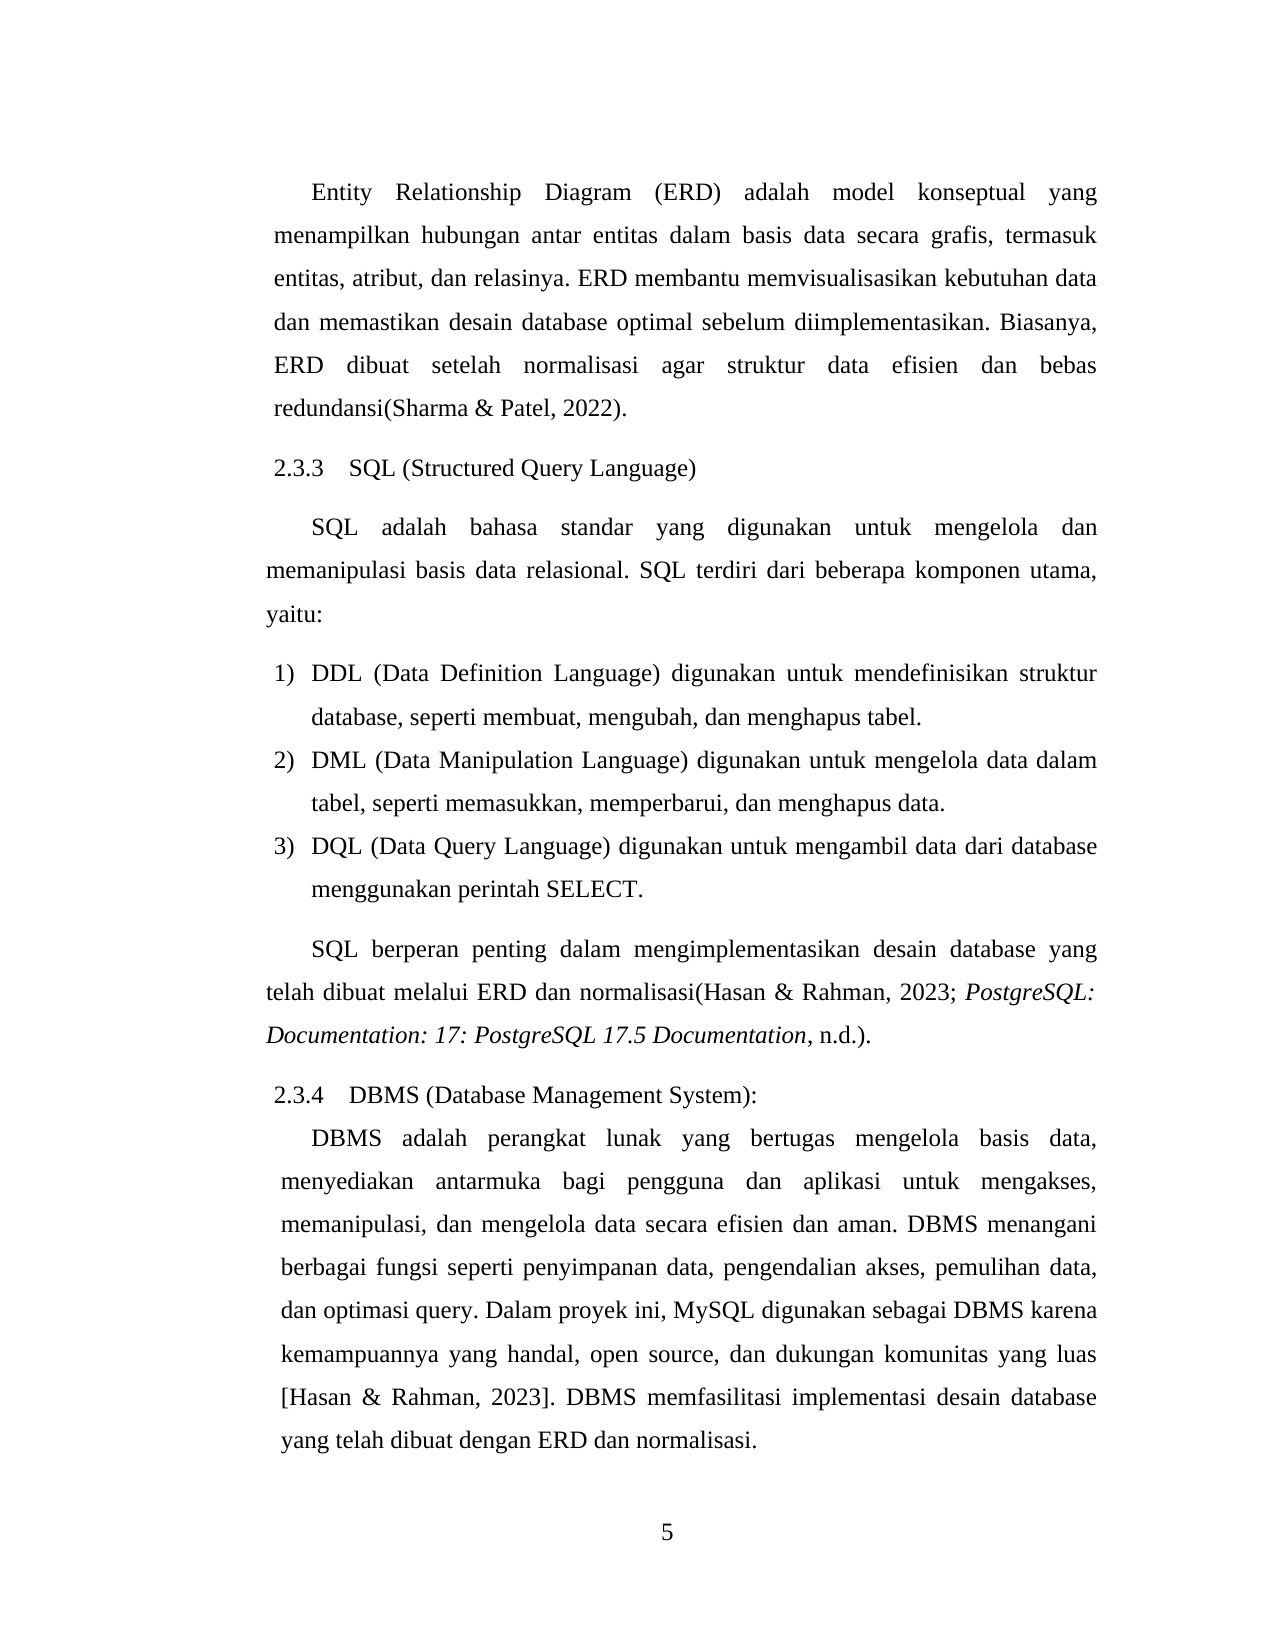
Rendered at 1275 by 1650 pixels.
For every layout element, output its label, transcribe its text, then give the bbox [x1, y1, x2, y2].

list DBMS adalah perangkat lunak yang bertugas mengelola basis data, menyediakan antarmuka bagi pengguna dan aplikasi untuk mengakses, memanipulasi, dan mengelola data secara efisien dan aman. DBMS menangani berbagai fungsi seperti penyimpanan data, pengendalian akses, pemulihan data, dan optimasi query. Dalam proyek ini, MySQL digunakan sebagai DBMS karena kemampuannya yang handal, open source, dan dukungan komunitas yang luas [Hasan & Rahman, 2023]. DBMS memfasilitasi implementasi desain database yang telah dibuat dengan ERD dan normalisasi. [281, 1123, 1098, 1454]
list SQL (Structured Query Language) [274, 453, 1098, 481]
list DML (Data Manipulation Language) digunakan untuk mengelola data dalam tabel, seperti memasukkan, memperbarui, dan menghapus data. [274, 745, 1098, 817]
list DDL (Data Definition Language) digunakan untuk mendefinisikan struktur database, seperti membuat, mengubah, dan menghapus tabel. [274, 658, 1098, 730]
text Entity Relationship Diagram (ERD) adalah model konseptual yang menampilkan hubungan antar entitas dalam basis data secara grafis, termasuk entitas, atribut, dan relasinya. ERD membantu memvisualisasikan kebutuhan data dan memastikan desain database optimal sebelum diimplementasikan. Biasanya, ERD dibuat setelah normalisasi agar struktur data efisien dan bebas redundansi(Sharma & Patel, 2022). [274, 177, 1098, 422]
list DQL (Data Query Language) digunakan untuk mengambil data dari database menggunakan perintah SELECT. [274, 831, 1098, 903]
text SQL adalah bahasa standar yang digunakan untuk mengelola dan memanipulasi basis data relasional. SQL terdiri dari beberapa komponen utama, yaitu: [236, 512, 1098, 627]
text SQL berperan penting dalam mengimplementasikan desain database yang telah dibuat melalui ERD dan normalisasi(Hasan & Rahman, 2023; PostgreSQL: Documentation: 17: PostgreSQL 17.5 Documentation, n.d.). [266, 934, 1098, 1049]
list DBMS (Database Management System): [274, 1080, 1098, 1109]
